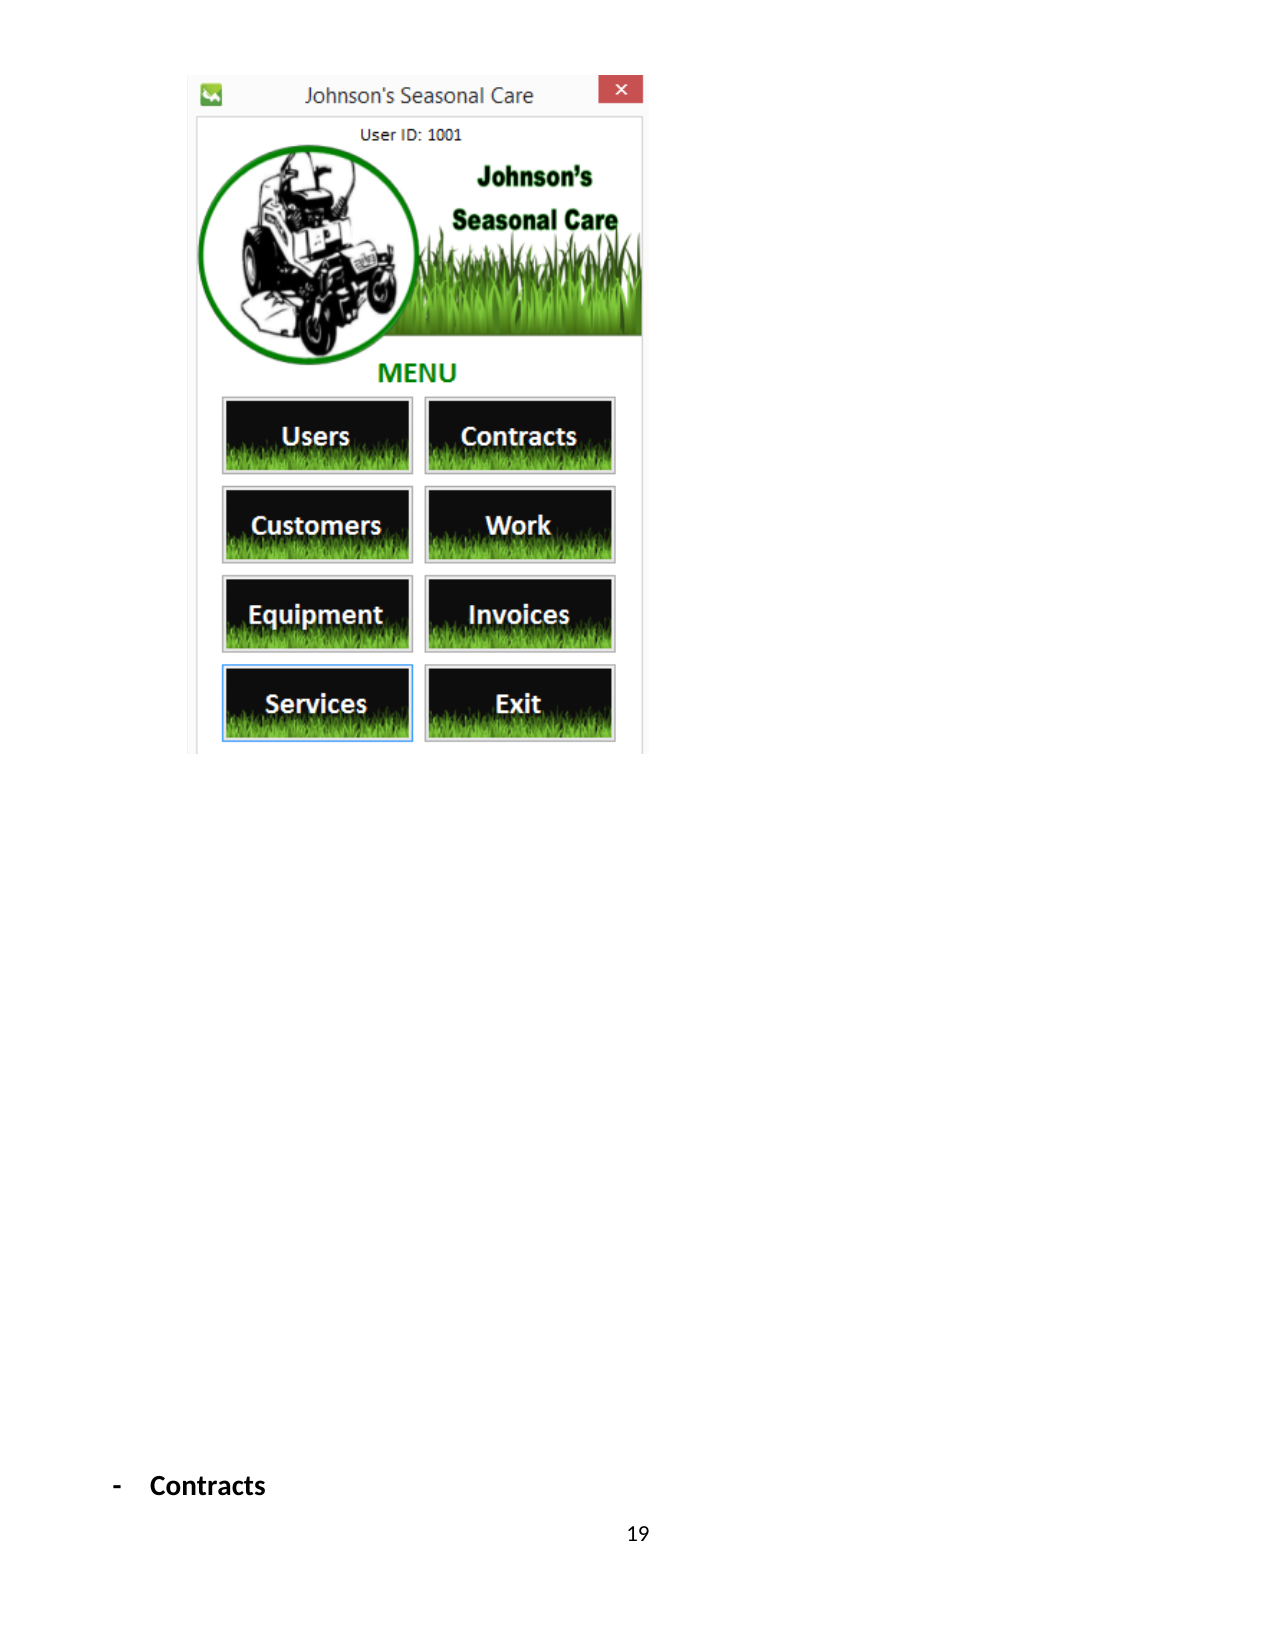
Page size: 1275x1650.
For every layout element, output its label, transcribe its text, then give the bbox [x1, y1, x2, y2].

list Contracts [112, 1467, 1200, 1502]
picture [187, 75, 649, 754]
